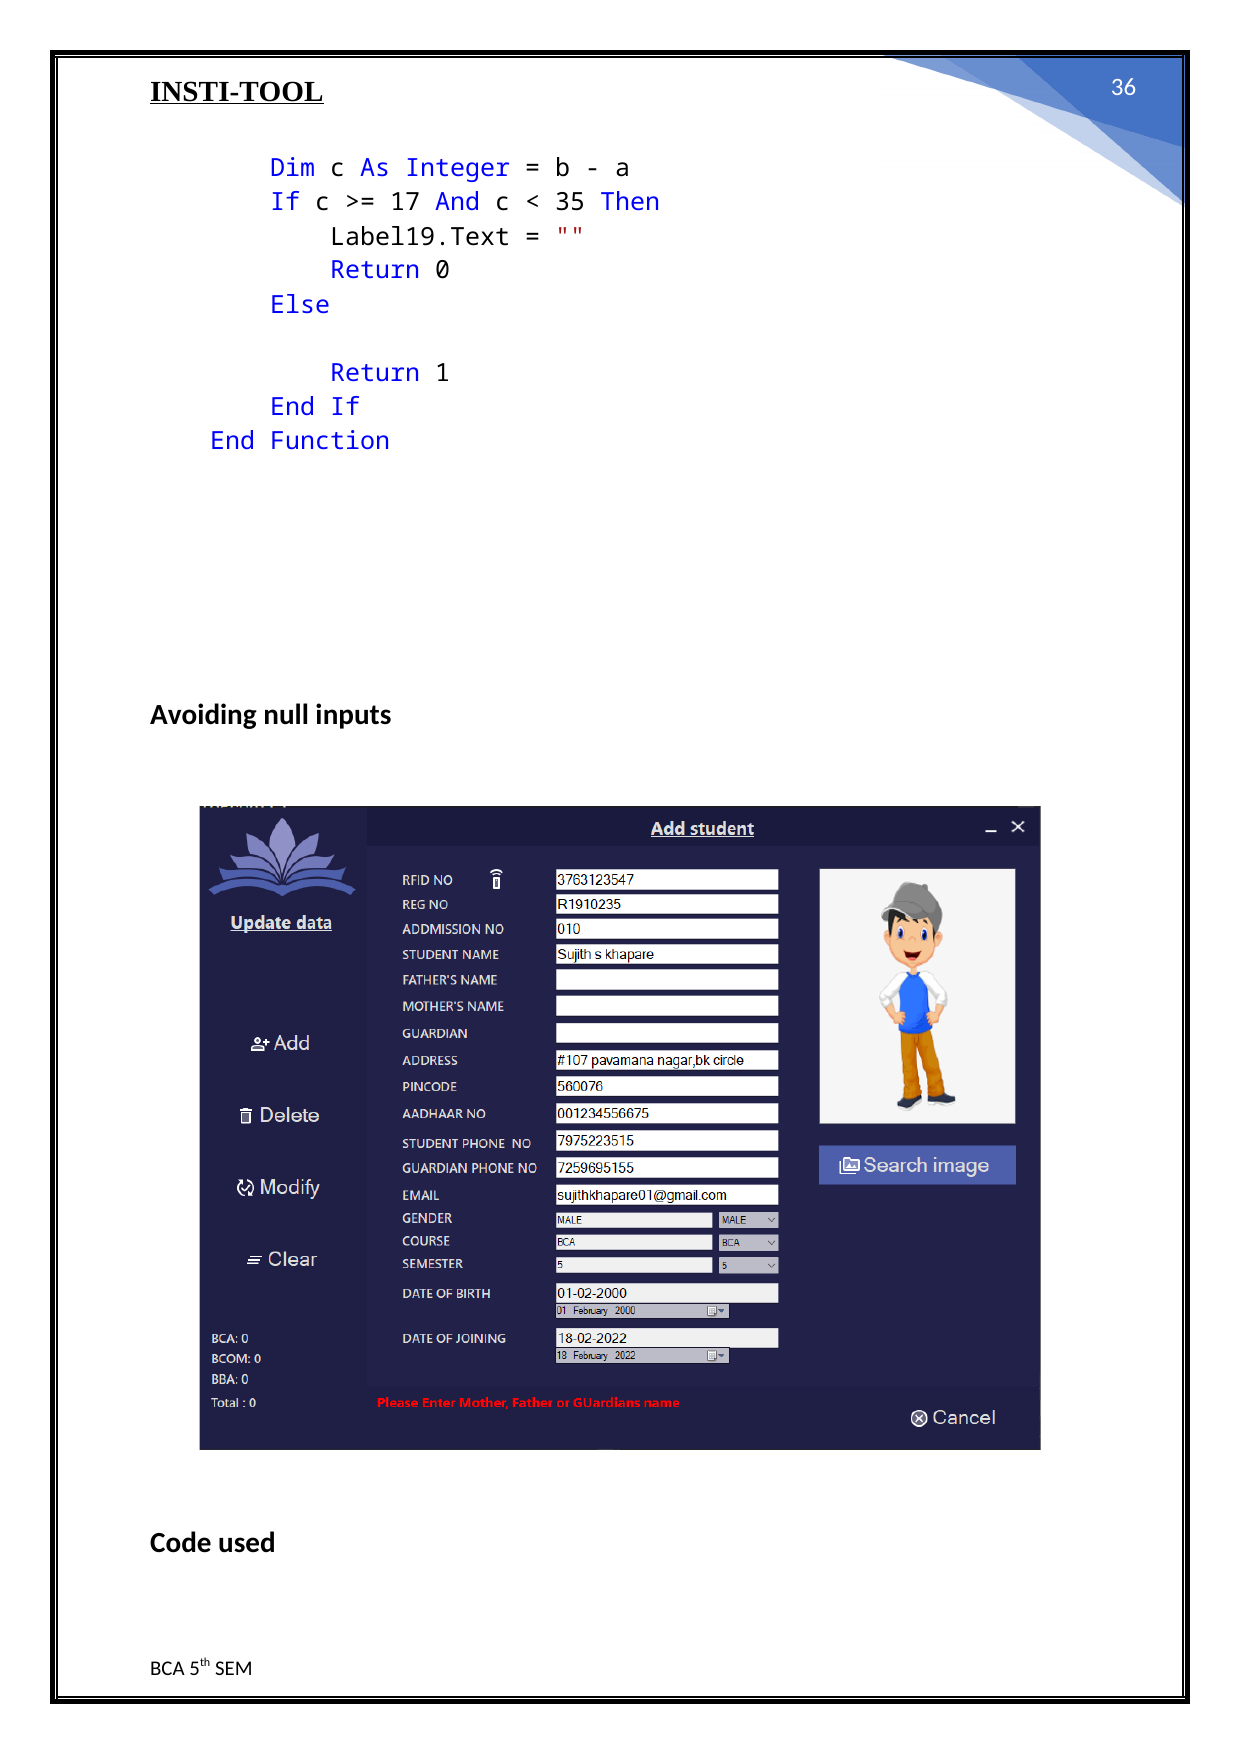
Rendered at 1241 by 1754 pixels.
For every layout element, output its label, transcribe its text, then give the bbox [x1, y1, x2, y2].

text Else [150, 286, 1090, 320]
text If c >= 17 And c < 35 Then [150, 184, 1090, 218]
text Dim c As Integer = b - a [150, 150, 1090, 184]
picture [878, 58, 1182, 209]
text Return 0 [150, 252, 1090, 286]
text Avoiding null inputs [150, 696, 1090, 732]
text End If [150, 388, 1090, 422]
text Return 1 [150, 354, 1090, 388]
picture [199, 806, 1041, 1450]
text Label19.Text = "" [150, 218, 1090, 252]
text End Function [150, 422, 1090, 457]
text Code used [150, 1524, 1090, 1559]
